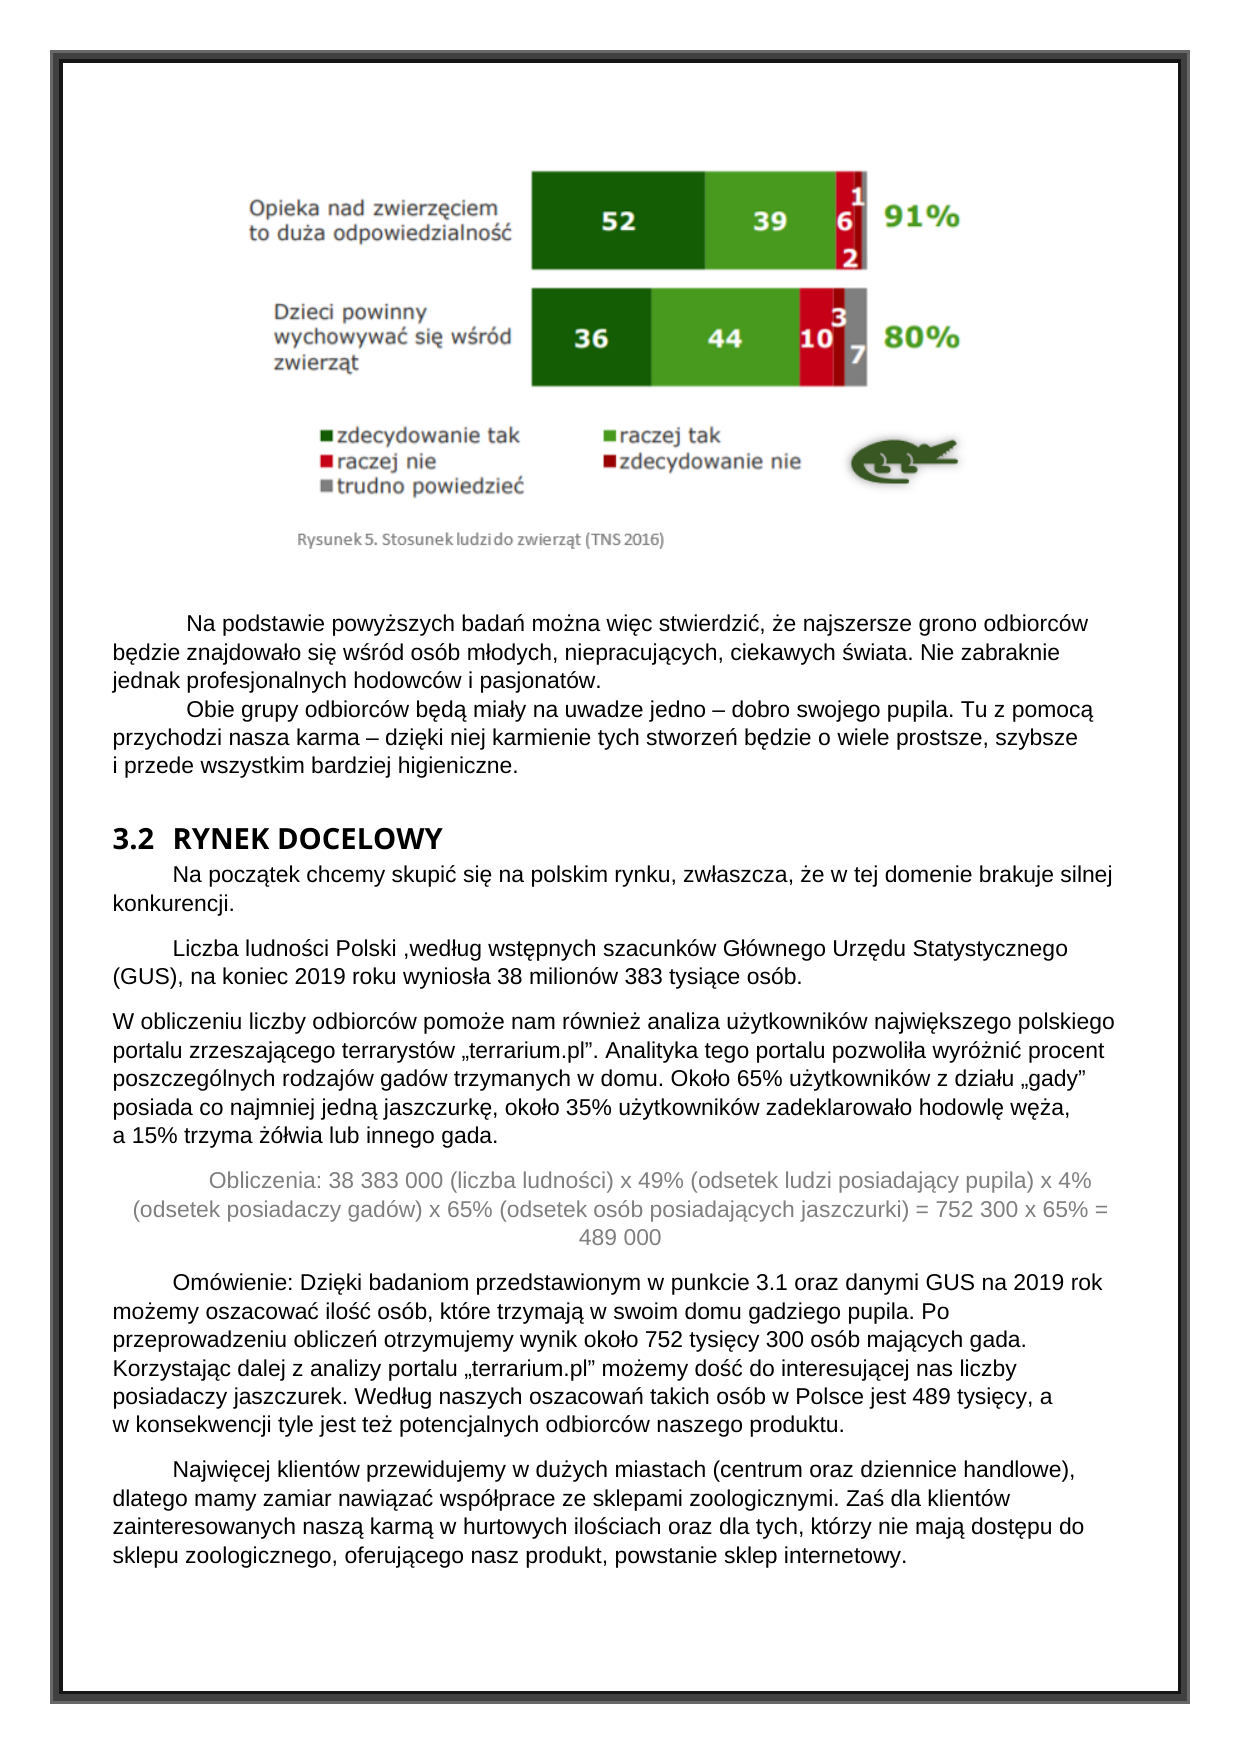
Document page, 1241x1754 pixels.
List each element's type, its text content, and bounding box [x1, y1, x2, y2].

text Liczba ludności Polski ,według wstępnych szacunków Głównego Urzędu Statystycznego (GUS), na koniec 2019 roku wyniosła 38 milionów 383 tysiące osób. [112, 935, 1128, 989]
text W obliczeniu liczby odbiorców pomoże nam również analiza użytkowników największego polskiego portalu zrzeszającego terrarystów „terrarium.pl”. Analityka tego portalu pozwoliła wyróżnić procent poszczególnych rodzajów gadów trzymanych w domu. Około 65% użytkowników z działu „gady” posiada co najmniej jedną jaszczurkę, około 35% użytkowników zadeklarowało hodowlę węża, a 15% trzyma żółwia lub innego gada. [112, 1008, 1128, 1148]
text Na podstawie powyższych badań można więc stwierdzić, że najszersze grono odbiorców będzie znajdowało się wśród osób młodych, niepracujących, ciekawych świata. Nie zabraknie jednak profesjonalnych hodowców i pasjonatów. Obie grupy odbiorców będą miały na uwadze jedno – dobro swojego pupila. Tu z pomocą przychodzi nasza karma – dzięki niej karmienie tych stworzeń będzie o wiele prostsze, szybsze i przede wszystkim bardziej higieniczne. [112, 610, 1128, 779]
text Obliczenia: 38 383 000 (liczba ludności) x 49% (odsetek ludzi posiadający pupila) x 4% (odsetek posiadaczy gadów) x 65% (odsetek osób posiadających jaszczurki) = 752 300 x 65% = 489 000 [112, 1167, 1128, 1250]
text Najwięcej klientów przewidujemy w dużych miastach (centrum oraz dziennice handlowe), dlatego mamy zamiar nawiązać współprace ze sklepami zoologicznymi. Zaś dla klientów zainteresowanych naszą karmą w hurtowych ilościach oraz dla tych, którzy nie mają dostępu do sklepu zoologicznego, oferującego nasz produkt, powstanie sklep internetowy. [112, 1456, 1128, 1568]
text Omówienie: Dzięki badaniom przedstawionym w punkcie 3.1 oraz danymi GUS na 2019 rok możemy oszacować ilość osób, które trzymają w swoim domu gadziego pupila. Po przeprowadzeniu obliczeń otrzymujemy wynik około 752 tysięcy 300 osób mających gada. Korzystając dalej z analizy portalu „terrarium.pl” możemy dość do interesującej nas liczby posiadaczy jaszczurek. Według naszych oszacowań takich osób w Polsce jest 489 tysięcy, a w konsekwencji tyle jest też potencjalnych odbiorców naszego produktu. [112, 1269, 1128, 1438]
text Na początek chcemy skupić się na polskim rynku, zwłaszcza, że w tej domenie brakuje silnej konkurencji. [112, 861, 1128, 916]
picture [202, 151, 1038, 564]
subtitle RYNEK DOCELOWY [112, 818, 1128, 858]
